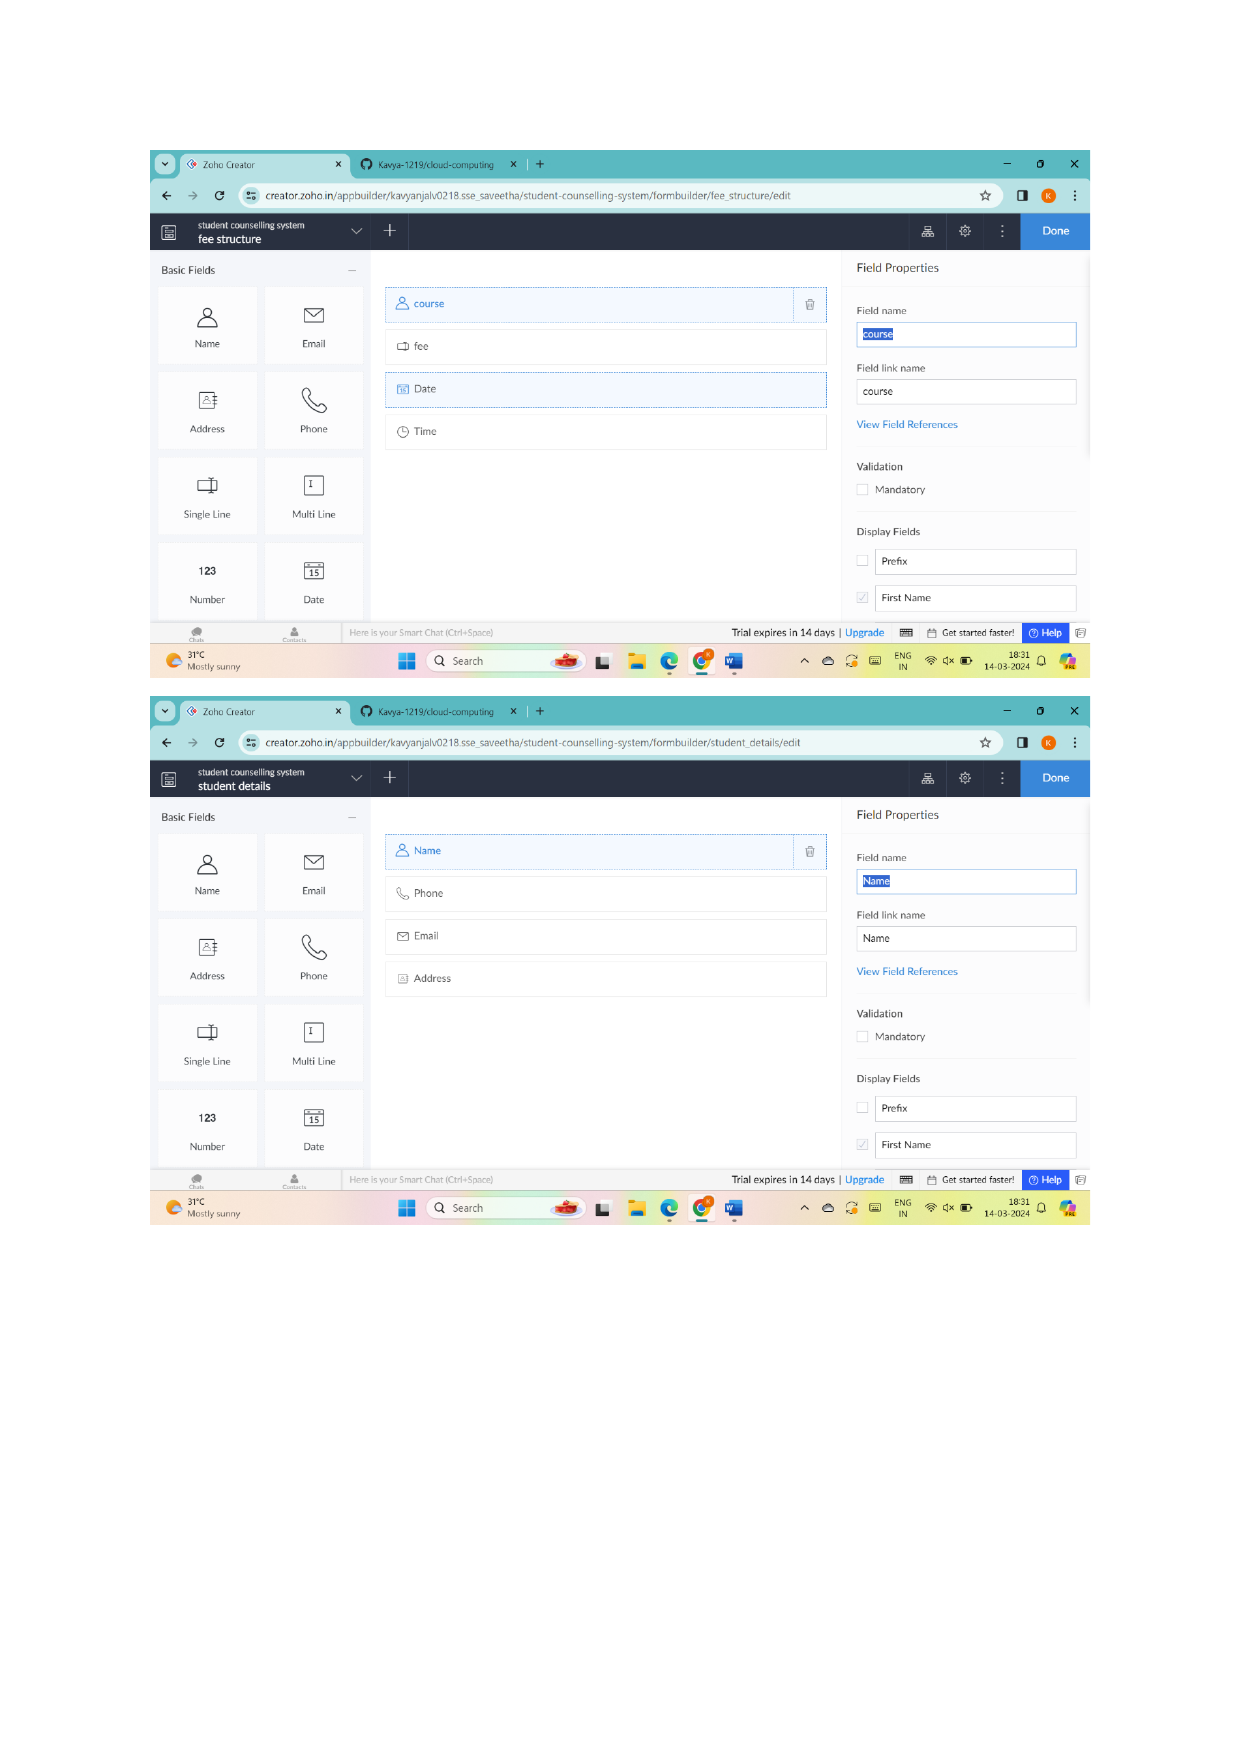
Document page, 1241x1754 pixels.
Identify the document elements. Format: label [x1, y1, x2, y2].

picture [150, 150, 1091, 678]
picture [150, 696, 1091, 1225]
